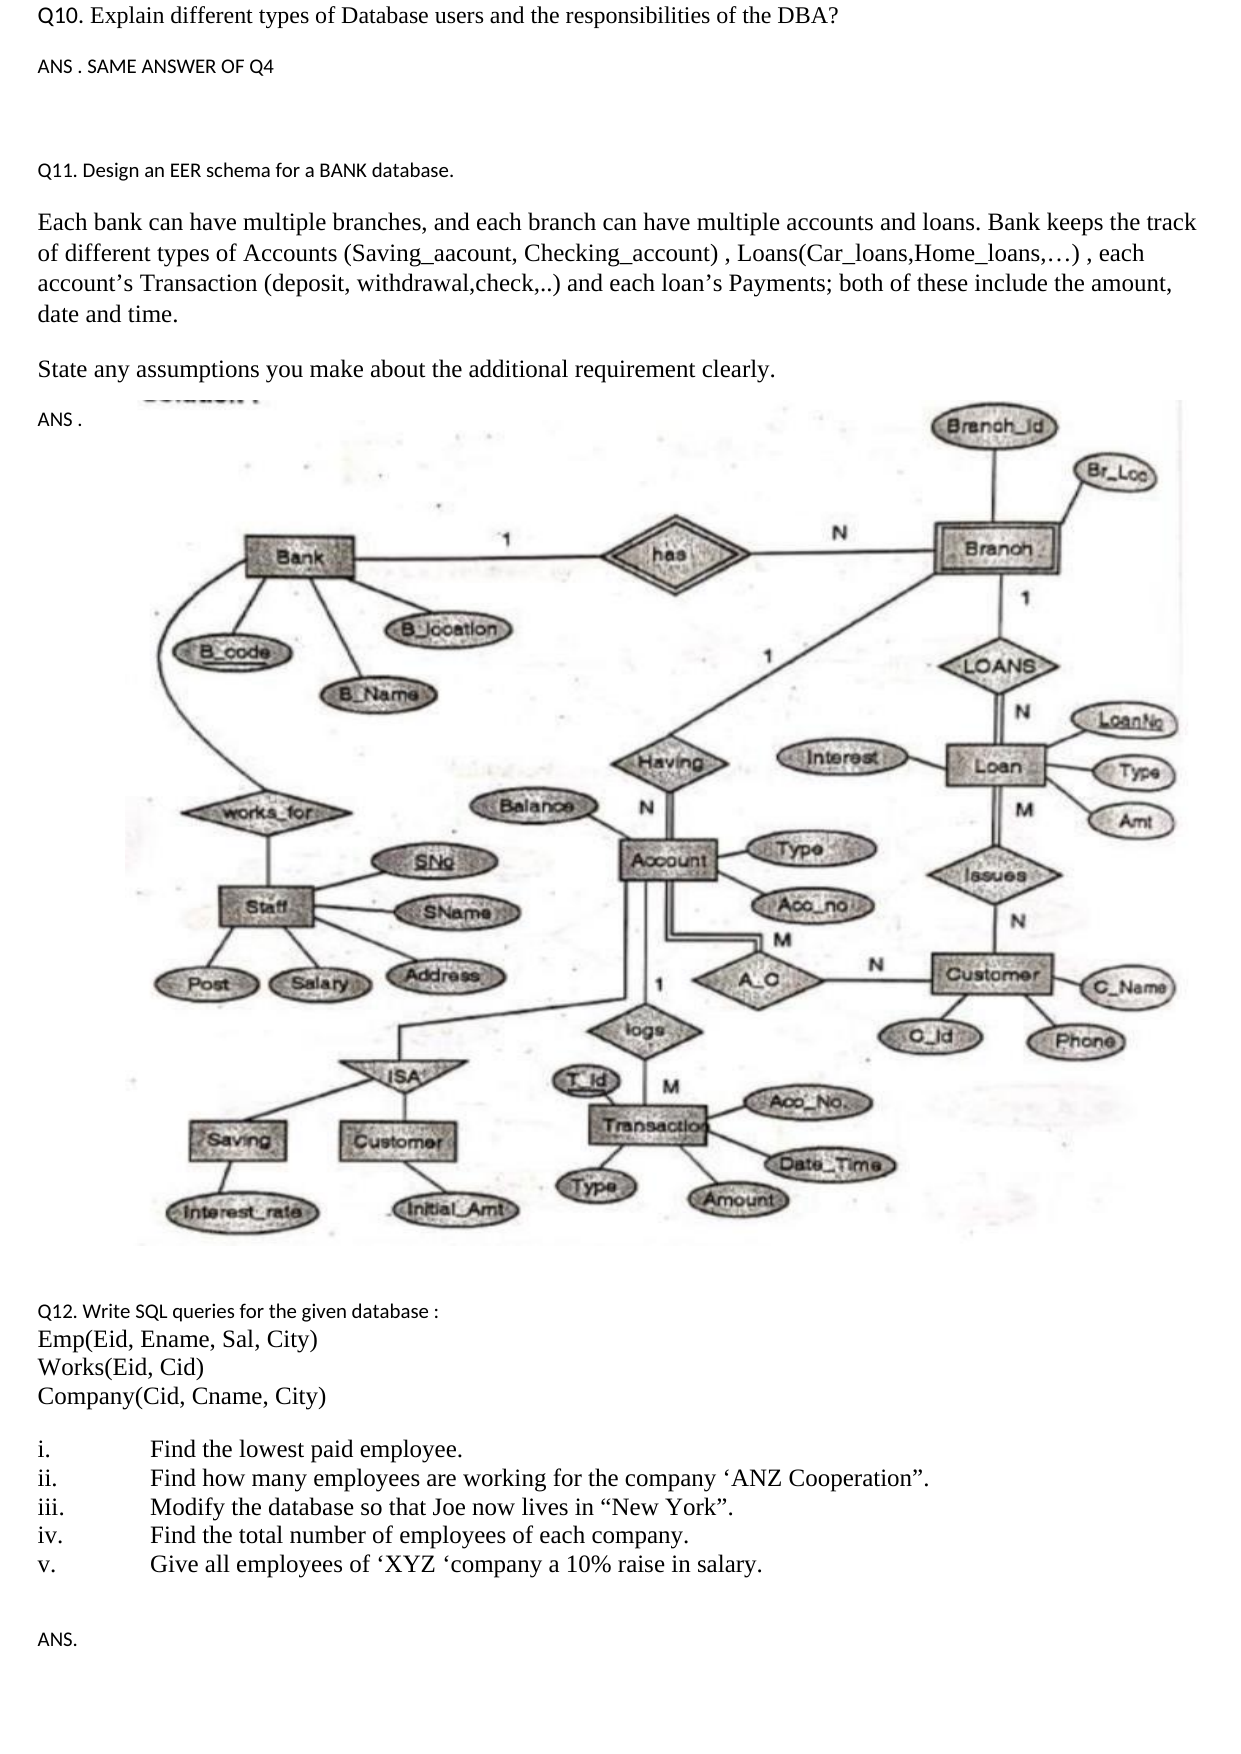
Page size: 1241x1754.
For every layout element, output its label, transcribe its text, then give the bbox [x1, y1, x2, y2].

list Find the lowest paid employee. [37, 1434, 1199, 1463]
text Company(Cid, Cname, City) [37, 1381, 1199, 1410]
list Find the total number of employees of each company. [37, 1520, 1199, 1549]
text Works(Eid, Cid) [37, 1352, 1199, 1381]
list Give all employees of ‘XYZ ‘company a 10% raise in salary. [37, 1549, 1199, 1578]
text Each bank can have multiple branches, and each branch can have multiple accounts and loans. Bank keeps the track of different types of Accounts (Saving_aacount, Checking_account) , Loans(Car_loans,Home_loans,…) , each account’s Transaction (deposit, withdrawal,check,..) and each loan’s Payments; both of these include the amount, date and time. [37, 207, 1199, 328]
text Emp(Eid, Ename, Sal, City) [37, 1324, 1199, 1352]
picture [125, 400, 1220, 1246]
list Find how many employees are working for the company ‘ANZ Cooperation”. [37, 1463, 1199, 1492]
text State any assumptions you make about the additional requirement clearly. [37, 354, 1199, 383]
list Modify the database so that Joe now lives in “New York”. [37, 1492, 1199, 1520]
text Q10. Explain different types of Database users and the responsibilities of the DBA? [37, 0, 1199, 29]
